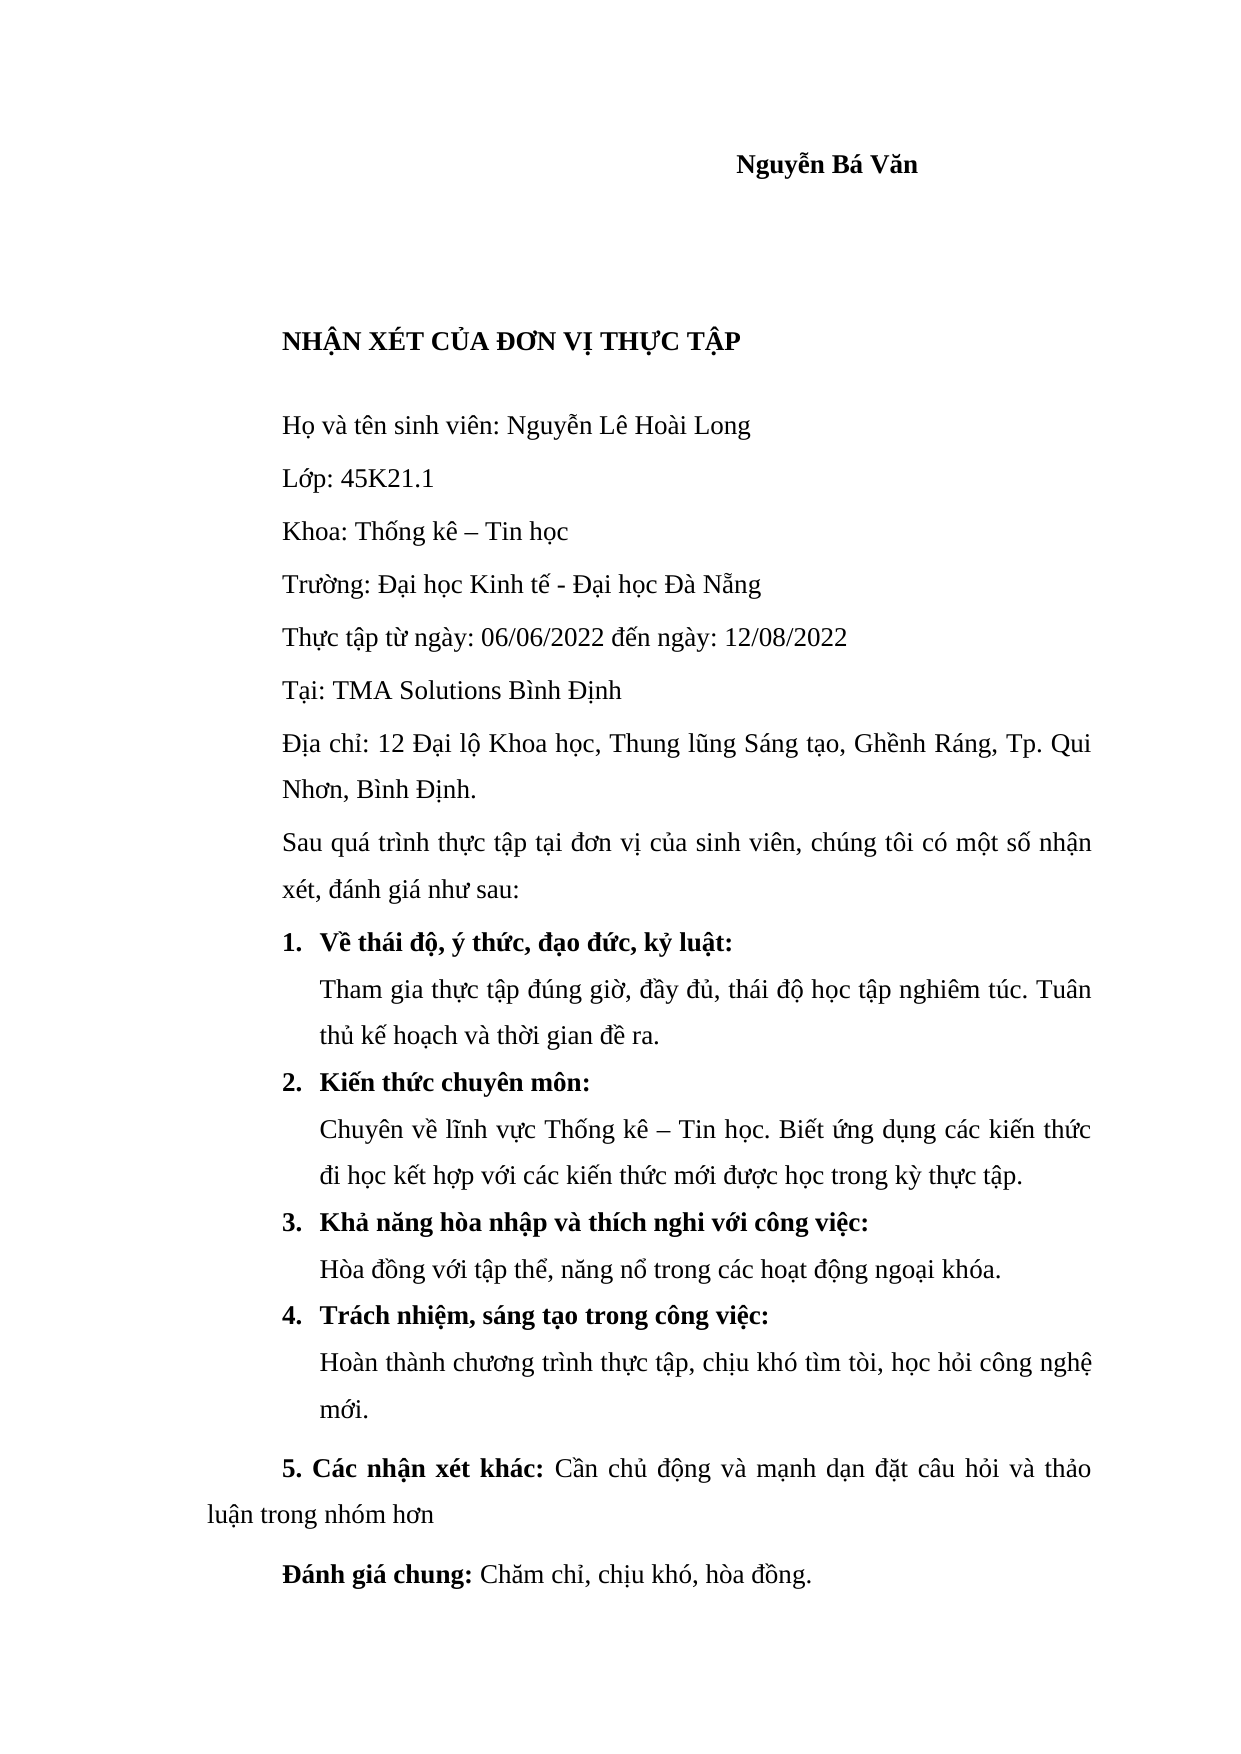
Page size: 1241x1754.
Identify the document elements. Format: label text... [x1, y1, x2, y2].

list Kiến thức chuyên môn: [282, 1066, 1092, 1097]
list Về thái độ, ý thức, đạo đức, kỷ luật: [282, 926, 1092, 957]
text Địa chỉ: 12 Đại lộ Khoa học, Thung lũng Sáng tạo, Ghềnh Ráng, Tp. Qui Nhơn, Bình Định. [282, 727, 1092, 805]
list Hoàn thành chương trình thực tập, chịu khó tìm tòi, học hỏi công nghệ mới. [319, 1346, 1092, 1424]
text Họ và tên sinh viên: Nguyễn Lê Hoài Long [207, 409, 1092, 441]
text NHẬN XÉT CỦA ĐƠN VỊ THỰC TẬP [207, 325, 1092, 356]
text Khoa: Thống kê – Tin học [207, 515, 1092, 546]
list Hòa đồng với tập thể, năng nổ trong các hoạt động ngoại khóa. [319, 1253, 1092, 1284]
text 5. Các nhận xét khác: Cần chủ động và mạnh dạn đặt câu hỏi và thảo luận trong nhóm hơn [207, 1452, 1092, 1530]
text Sau quá trình thực tập tại đơn vị của sinh viên, chúng tôi có một số nhận xét, đánh giá như sau: [282, 826, 1092, 904]
text Nguyễn Bá Văn [207, 148, 1092, 179]
text Đánh giá chung: Chăm chỉ, chịu khó, hòa đồng. [207, 1558, 1092, 1589]
text Lớp: 45K21.1 [207, 462, 1092, 493]
list Chuyên về lĩnh vực Thống kê – Tin học. Biết ứng dụng các kiến thức đi học kết hợp với các kiến thức mới được học trong kỳ thực tập. [319, 1113, 1092, 1191]
list Khả năng hòa nhập và thích nghi với công việc: [282, 1206, 1092, 1237]
list Tham gia thực tập đúng giờ, đầy đủ, thái độ học tập nghiêm túc. Tuân thủ kế hoạch và thời gian đề ra. [319, 973, 1092, 1051]
text Tại: TMA Solutions Bình Định [207, 674, 1092, 705]
text Thực tập từ ngày: 06/06/2022 đến ngày: 12/08/2022 [207, 621, 1092, 652]
list Trách nhiệm, sáng tạo trong công việc: [282, 1299, 1092, 1331]
text Trường: Đại học Kinh tế - Đại học Đà Nẵng [207, 568, 1092, 599]
